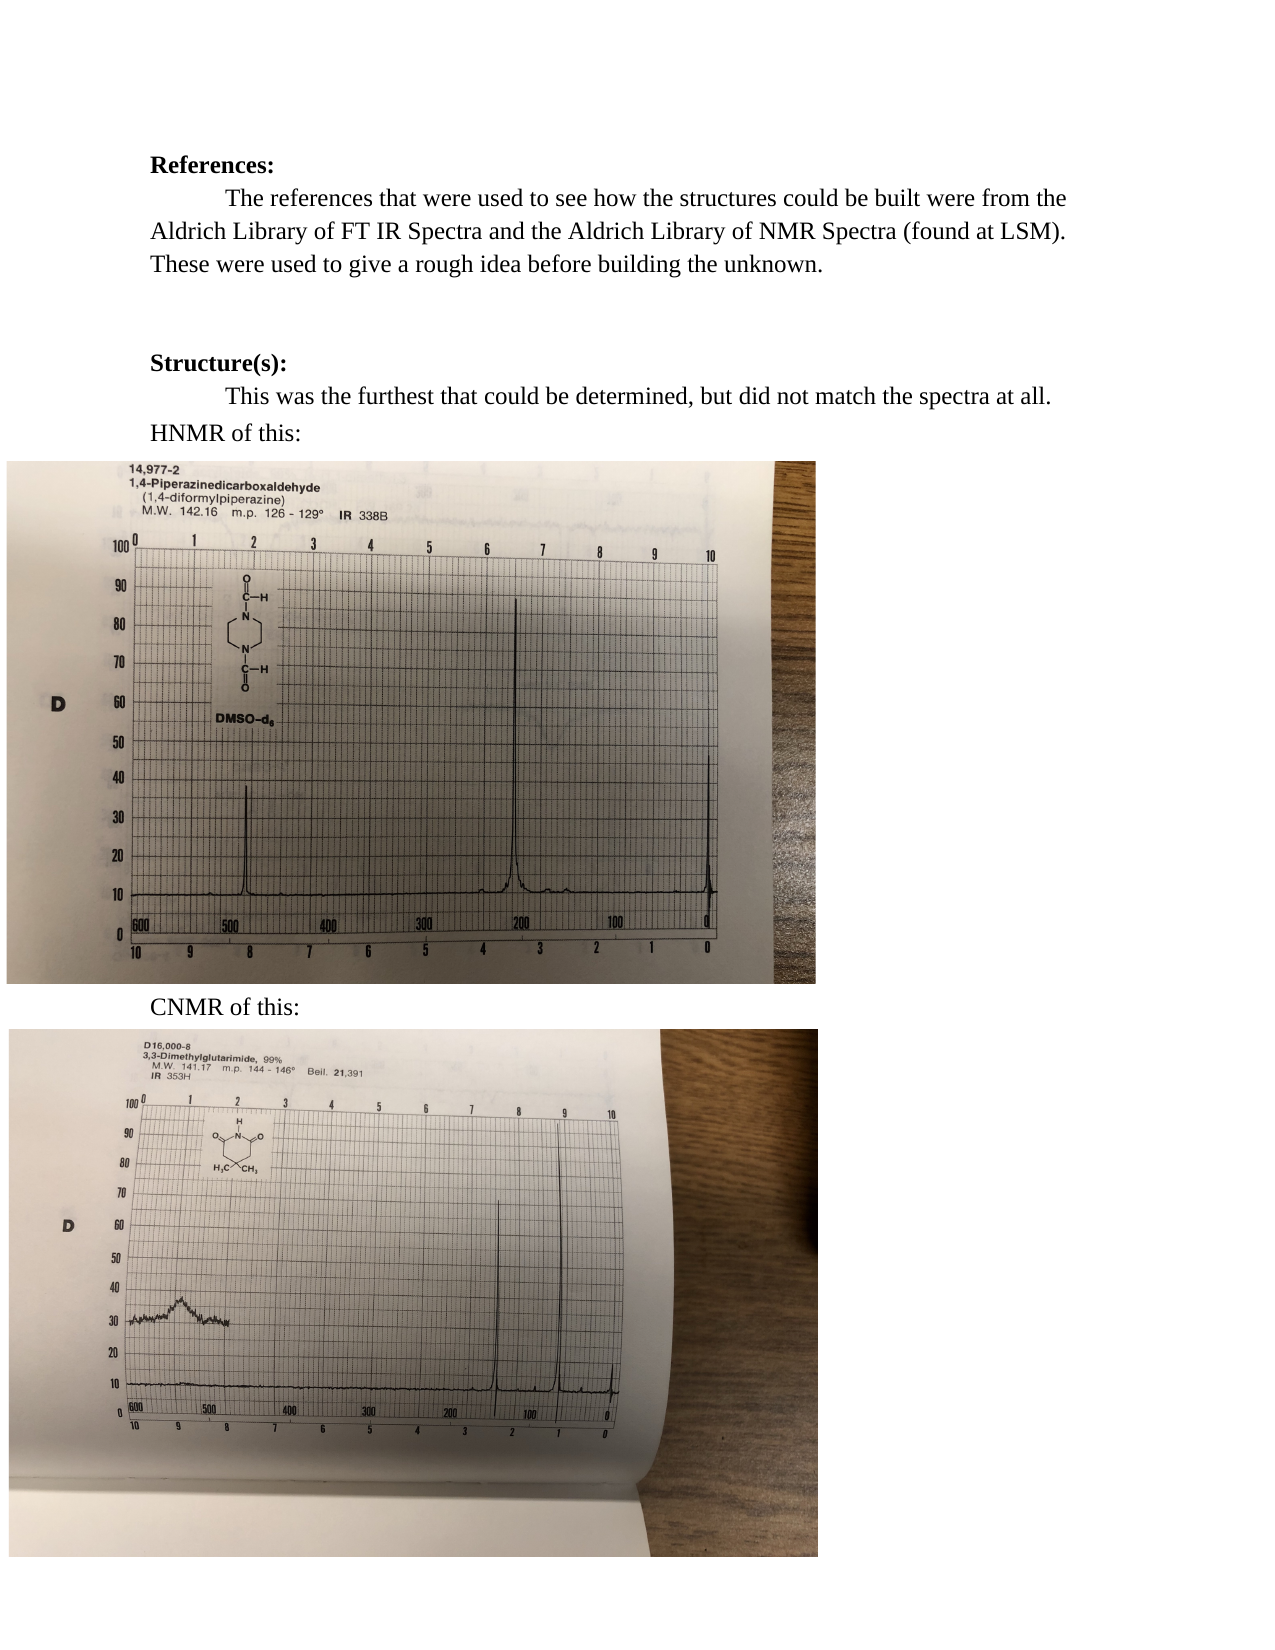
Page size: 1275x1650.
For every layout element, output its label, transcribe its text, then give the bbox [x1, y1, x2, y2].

text References: [150, 150, 1125, 179]
text Structure(s): [150, 348, 1125, 377]
text This was the furthest that could be determined, but did not match the spectra at all. [150, 381, 1125, 410]
picture [8, 461, 816, 984]
text The references that were used to see how the structures could be built were from the Aldrich Library of FT IR Spectra and the Aldrich Library of NMR Spectra (found at LSM). These were used to give a rough idea before building the unknown. [150, 183, 1125, 278]
picture [10, 1029, 818, 1556]
text HNMR of this: [150, 418, 1125, 447]
